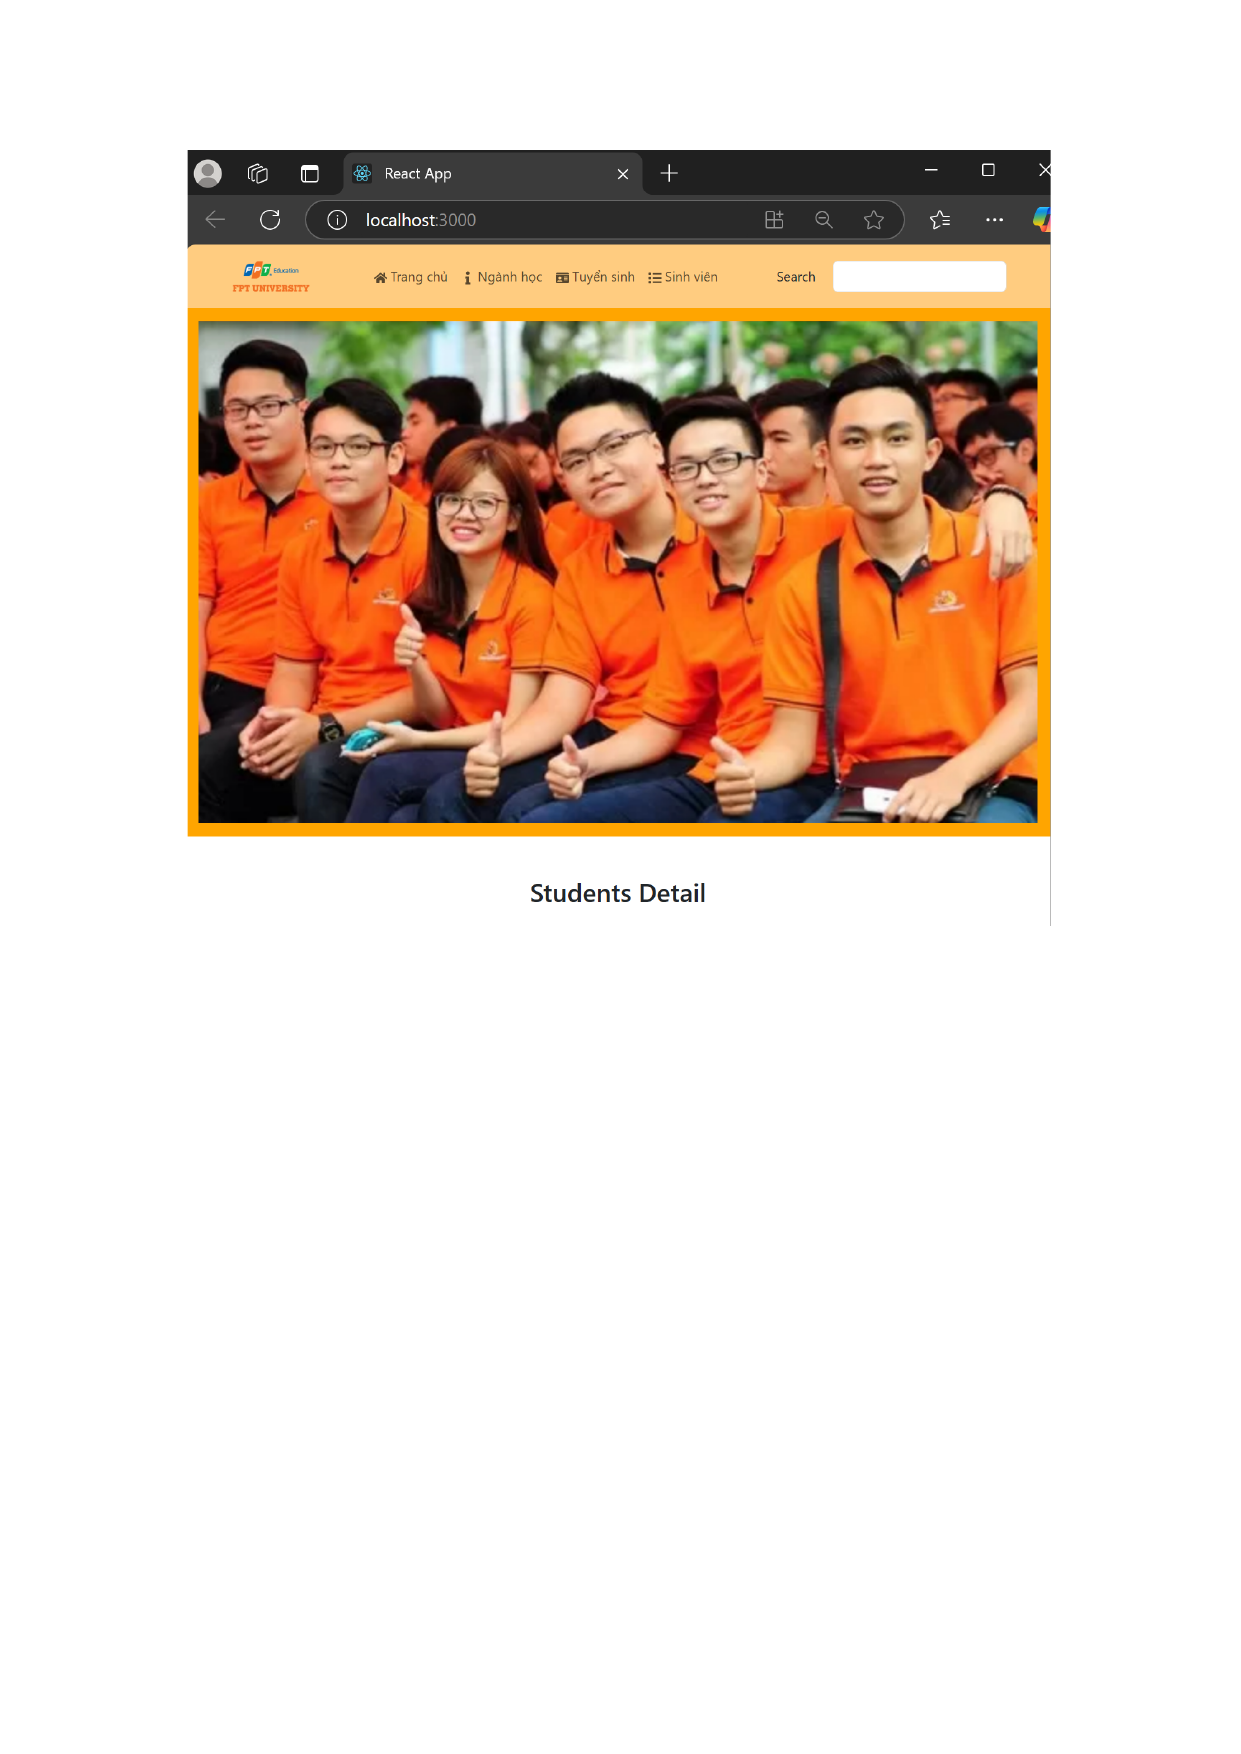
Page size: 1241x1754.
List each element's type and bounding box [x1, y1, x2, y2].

picture [187, 150, 1051, 926]
